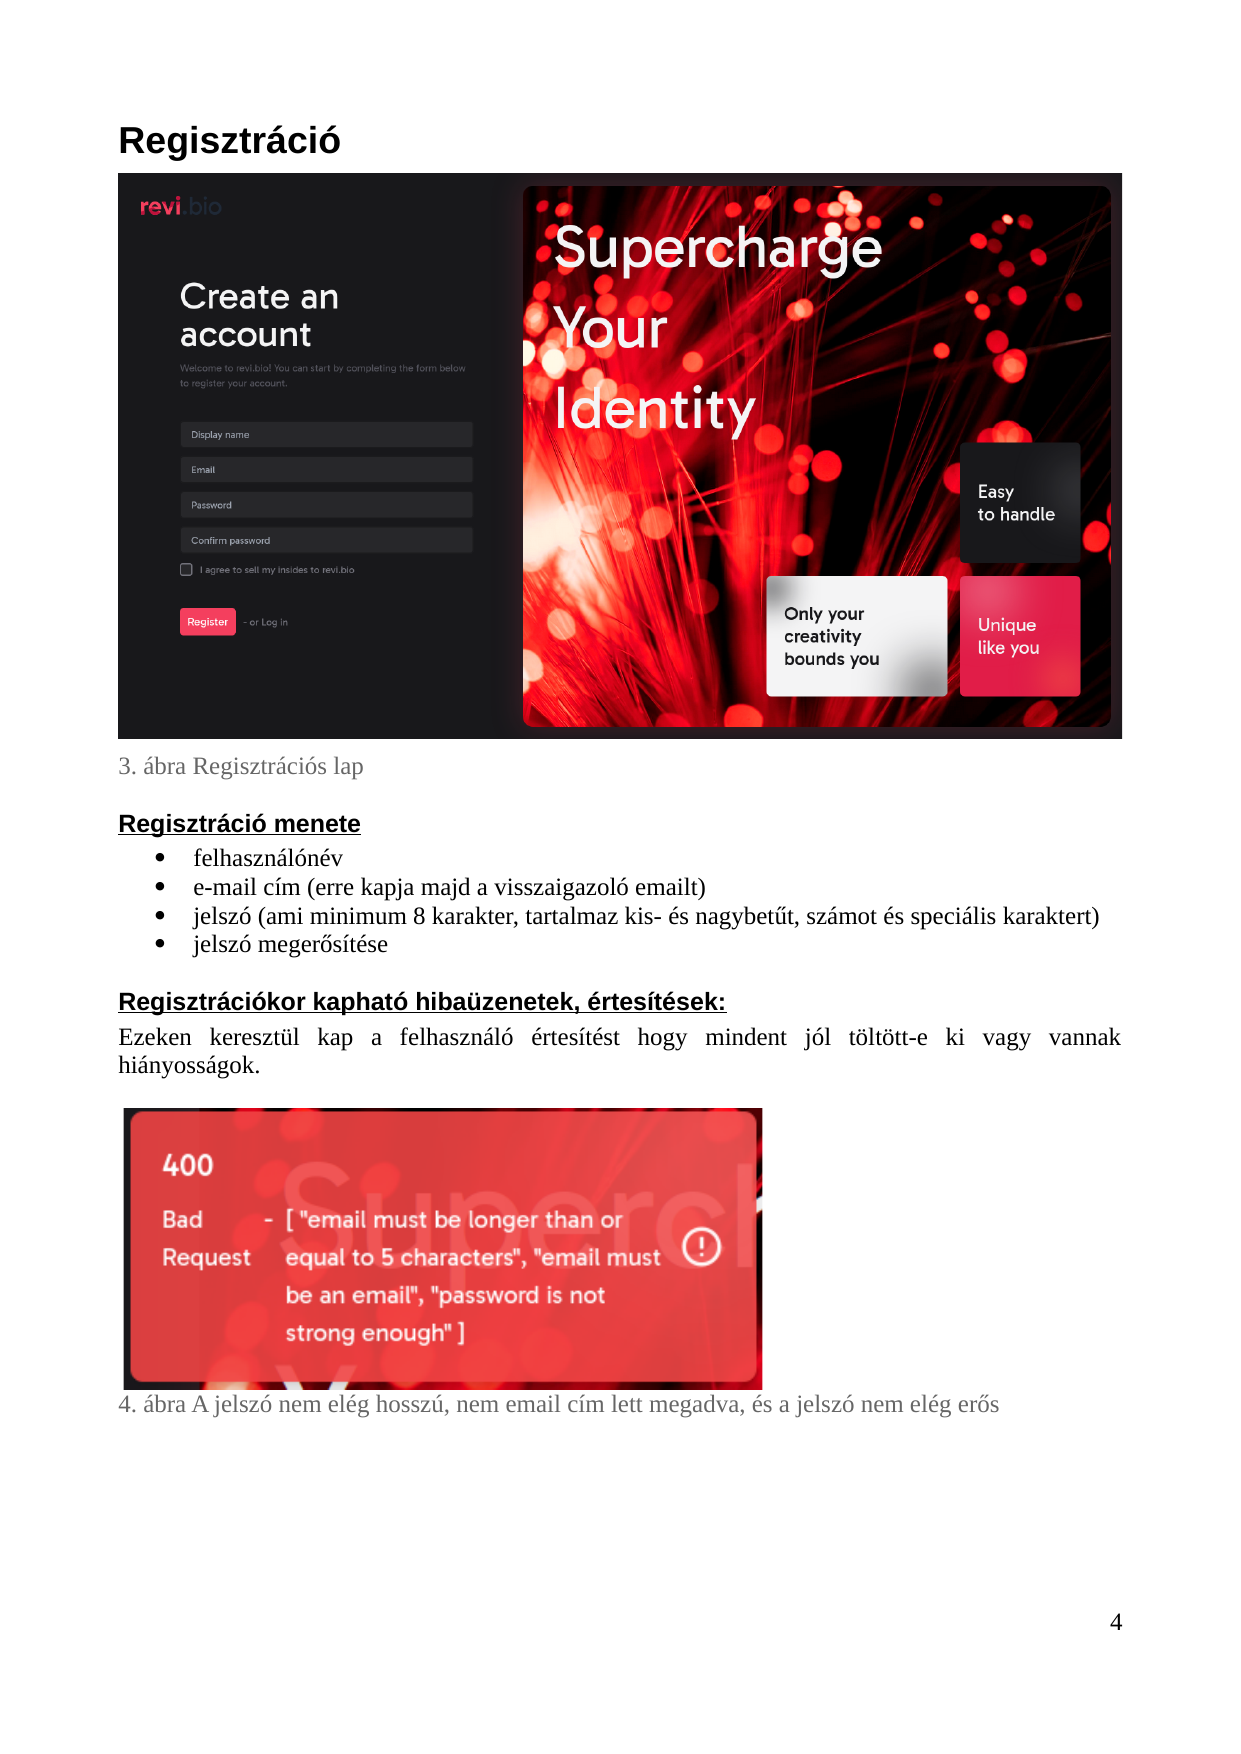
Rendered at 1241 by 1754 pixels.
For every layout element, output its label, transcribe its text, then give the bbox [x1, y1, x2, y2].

list felhasználónév [156, 843, 1122, 872]
subtitle Regisztrációkor kapható hibaüzenetek, értesítések: [118, 987, 1122, 1016]
picture [123, 1108, 763, 1390]
list e-mail cím (erre kapja majd a visszaigazoló emailt) [156, 872, 1122, 901]
text 3. ábra Regisztrációs lap [118, 739, 1122, 780]
subtitle Regisztráció [118, 118, 1122, 161]
picture [118, 173, 1123, 739]
text Ezeken keresztül kap a felhasználó értesítést hogy mindent jól töltött-e ki vagy vannak hiányosságok. [118, 1022, 1122, 1079]
subtitle Regisztráció menete [118, 808, 1122, 837]
list jelszó megerősítése [156, 929, 1122, 958]
list jelszó (ami minimum 8 karakter, tartalmaz kis- és nagybetűt, számot és speciális karaktert) [156, 901, 1122, 929]
